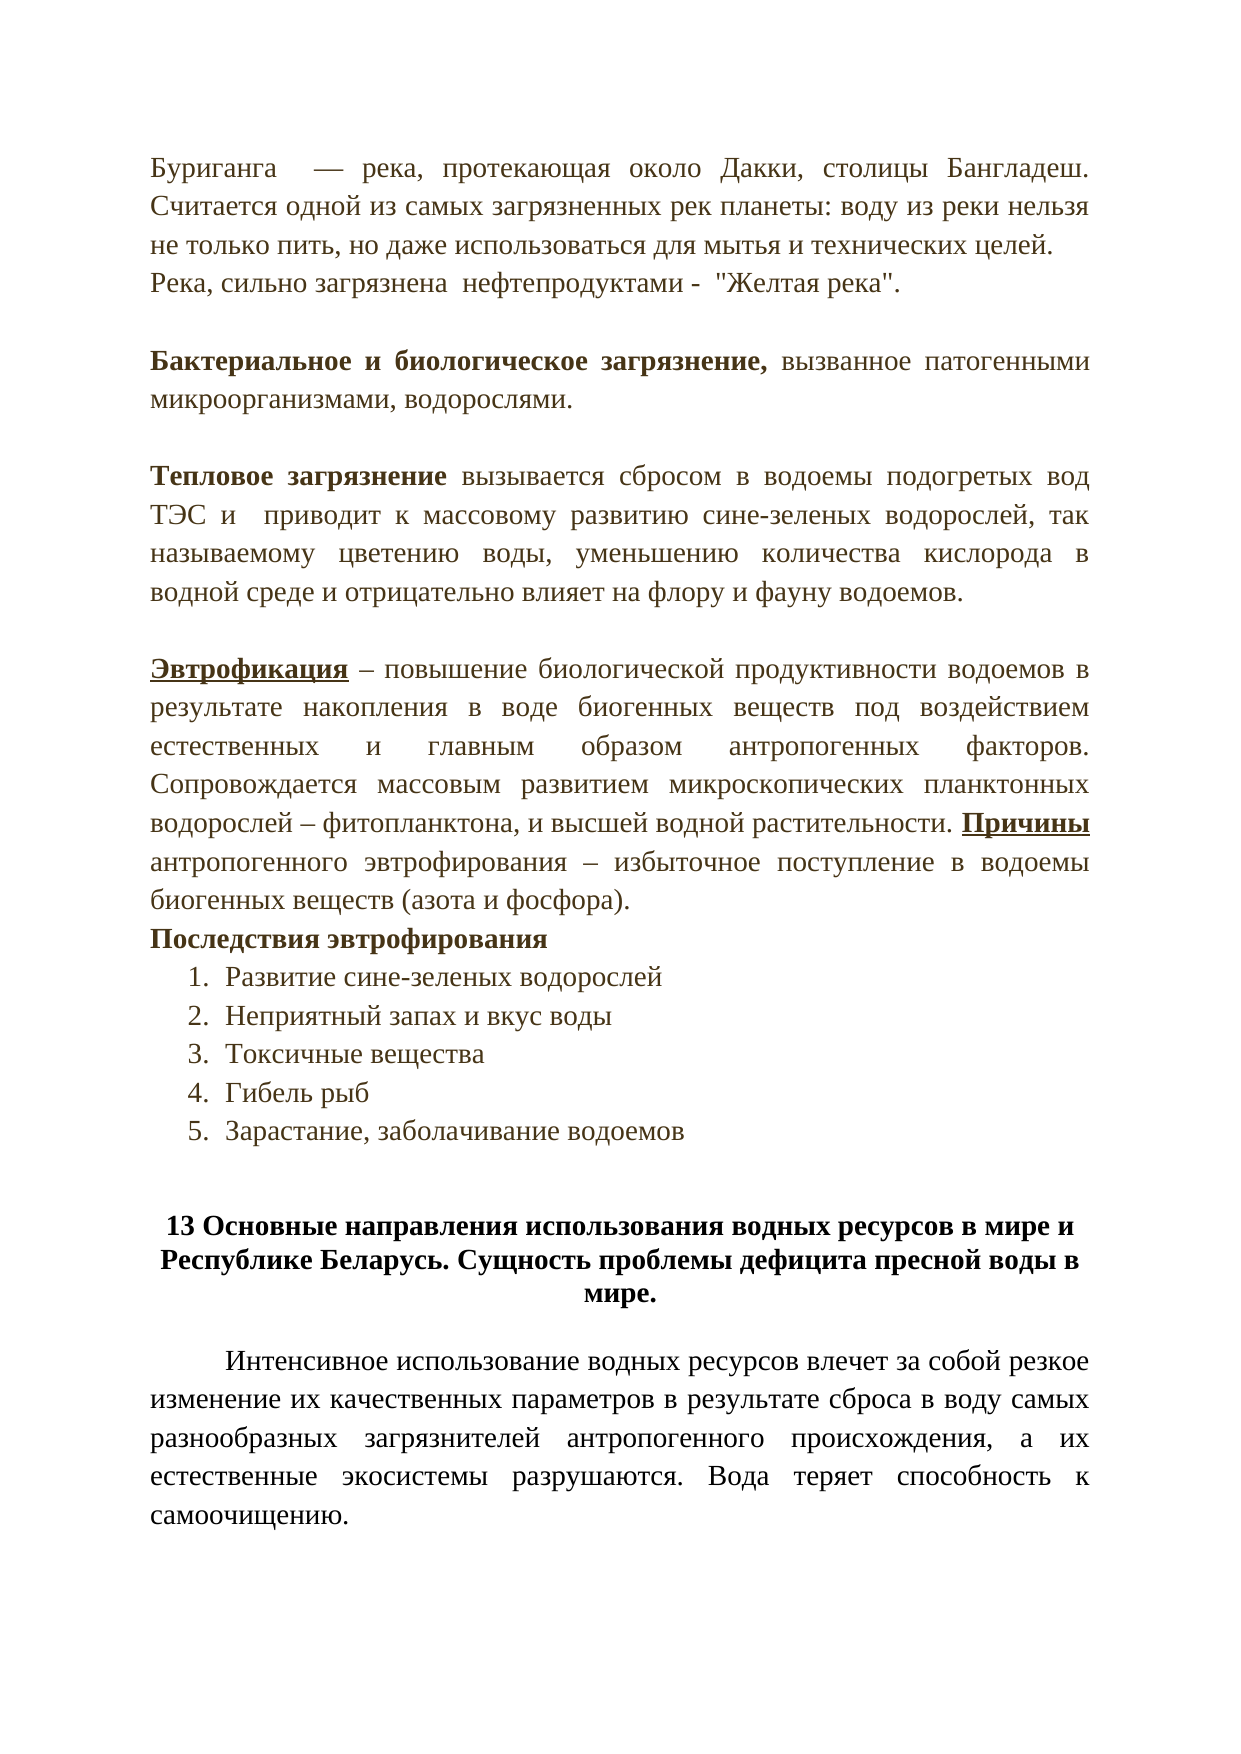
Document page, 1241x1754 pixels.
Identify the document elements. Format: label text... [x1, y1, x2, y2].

list Неприятный запах и вкус воды [187, 998, 1090, 1031]
list Зарастание, заболачивание водоемов [187, 1113, 1090, 1147]
text Тепловое загрязнение вызывается сбросом в водоемы подогретых вод ТЭС и приводит к массовому развитию сине-зеленых водорослей, так называемому цветению воды, уменьшению количества кислорода в водной среде и отрицательно влияет на флору и фауну водоемов. [150, 458, 1090, 607]
text Буриганга — река, протекающая около Дакки, столицы Бангладеш. Считается одной из самых загрязненных рек планеты: воду из реки нельзя не только пить, но даже использоваться для мытья и технических целей. [150, 150, 1090, 261]
text Последствия эвтрофирования [150, 921, 1090, 954]
text Эвтрофикация – повышение биологической продуктивности водоемов в результате накопления в воде биогенных веществ под воздействием естественных и главным образом антропогенных факторов. Сопровождается массовым развитием микроскопических планктонных водорослей – фитопланктона, и высшей водной растительности. Причины антропогенного эвтрофирования – избыточное поступление в водоемы биогенных веществ (азота и фосфора). [150, 651, 1090, 916]
list Гибель рыб [187, 1075, 1090, 1108]
subtitle 13 Основные направления использования водных ресурсов в мире и Республике Беларусь. Сущность проблемы дефицита пресной воды в мире. [150, 1208, 1090, 1309]
text Река, сильно загрязнена нефтепродуктами - "Желтая река". [150, 266, 1090, 299]
text Бактериальное и биологическое загрязнение, вызванное патогенными микроорганизмами, водорослями. [150, 343, 1090, 415]
list Токсичные вещества [187, 1036, 1090, 1070]
text Интенсивное использование водных ресурсов влечет за собой резкое изменение их качественных параметров в результате сброса в воду самых разнообразных загрязнителей антропогенного происхождения, а их естественные экосистемы разрушаются. Вода теряет способность к самоочищению. [150, 1343, 1090, 1530]
list Развитие сине-зеленых водорослей [187, 959, 1090, 993]
